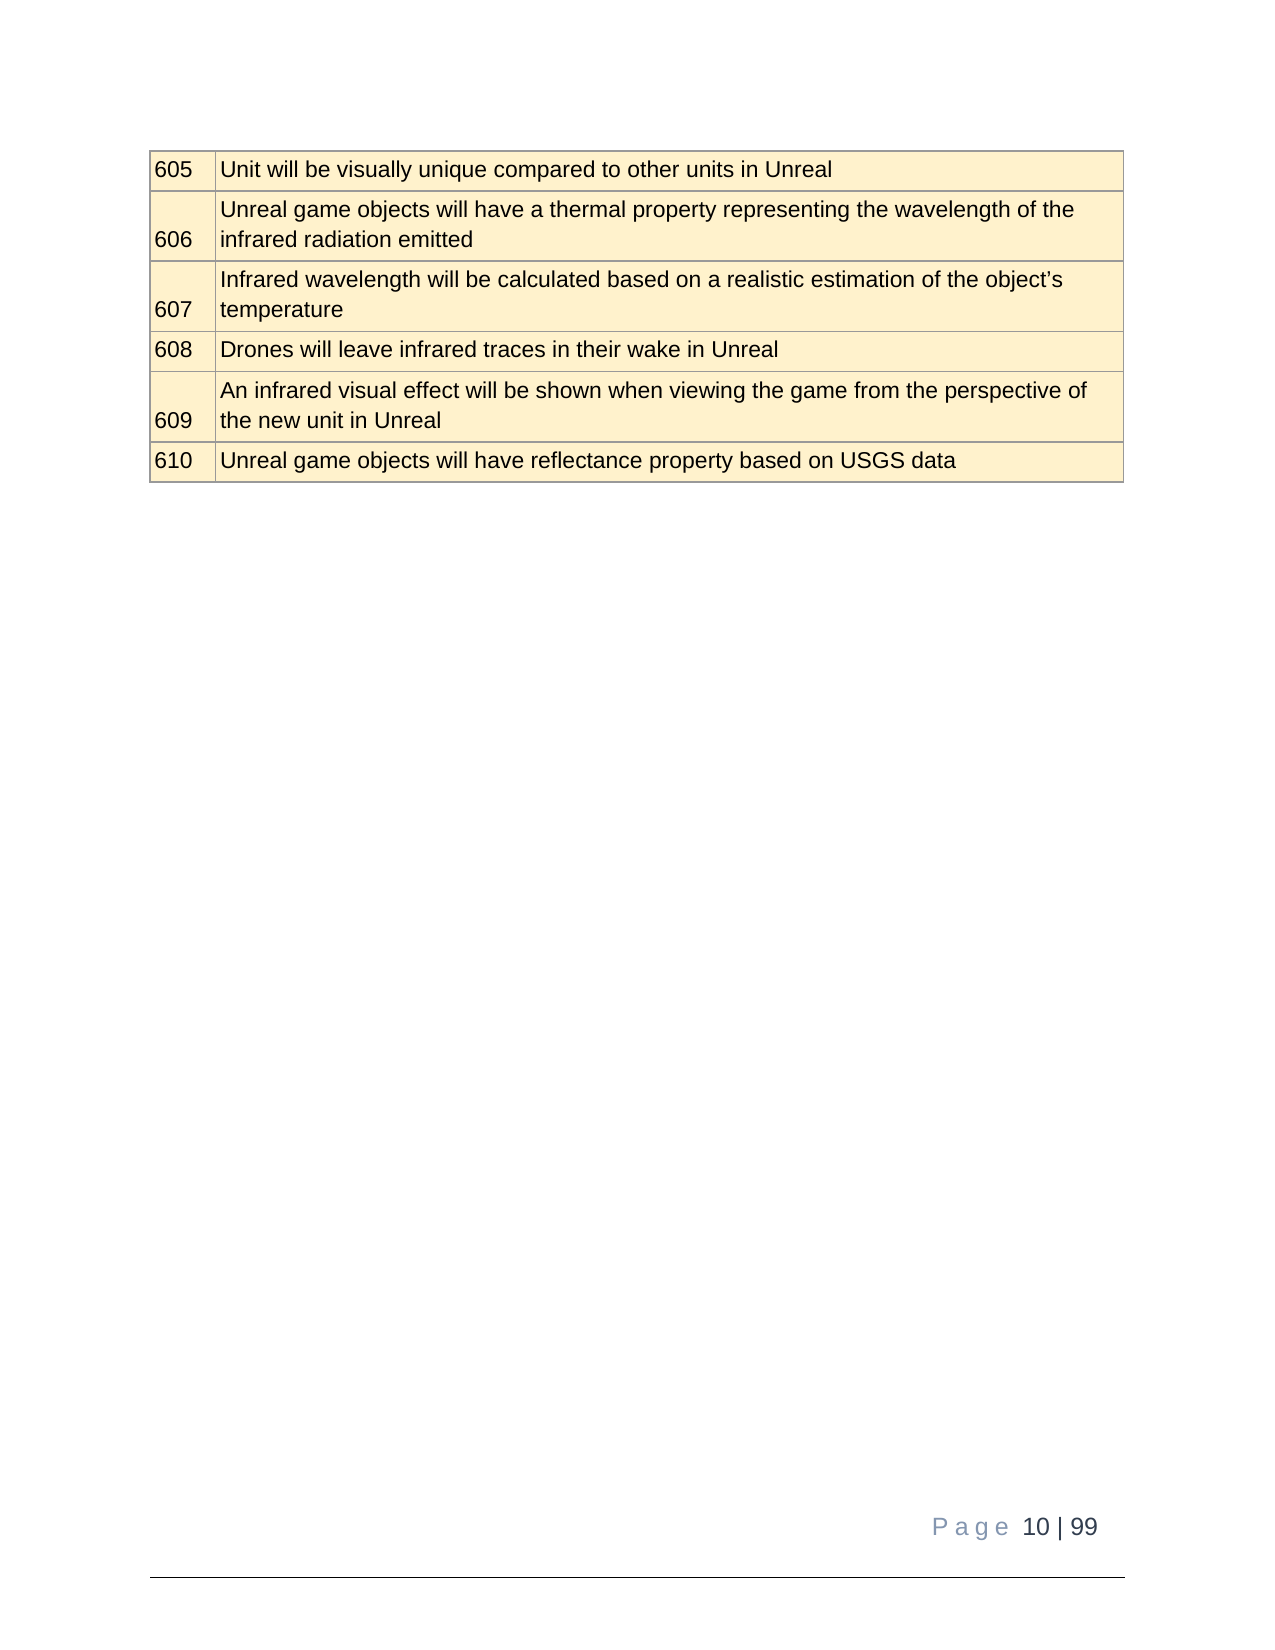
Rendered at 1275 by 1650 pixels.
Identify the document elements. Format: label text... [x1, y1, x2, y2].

table_cell 607 [151, 262, 215, 331]
table_cell 609 [151, 372, 215, 441]
table_cell Unreal game objects will have reflectance property based on USGS data [216, 443, 1123, 481]
table_cell An infrared visual effect will be shown when viewing the game from the perspective of the new unit in Unreal [216, 372, 1123, 441]
table_cell Unreal game objects will have a thermal property representing the wavelength of the infrared radiation emitted [216, 192, 1123, 260]
table_cell Drones will leave infrared traces in their wake in Unreal [216, 332, 1123, 371]
table_cell 608 [151, 332, 215, 371]
table_cell Unit will be visually unique compared to other units in Unreal [216, 152, 1123, 190]
table_cell Infrared wavelength will be calculated based on a realistic estimation of the object’s temperature [216, 262, 1123, 331]
table_cell 610 [151, 443, 215, 481]
table_cell 605 [151, 152, 215, 190]
table_cell 606 [151, 192, 215, 260]
